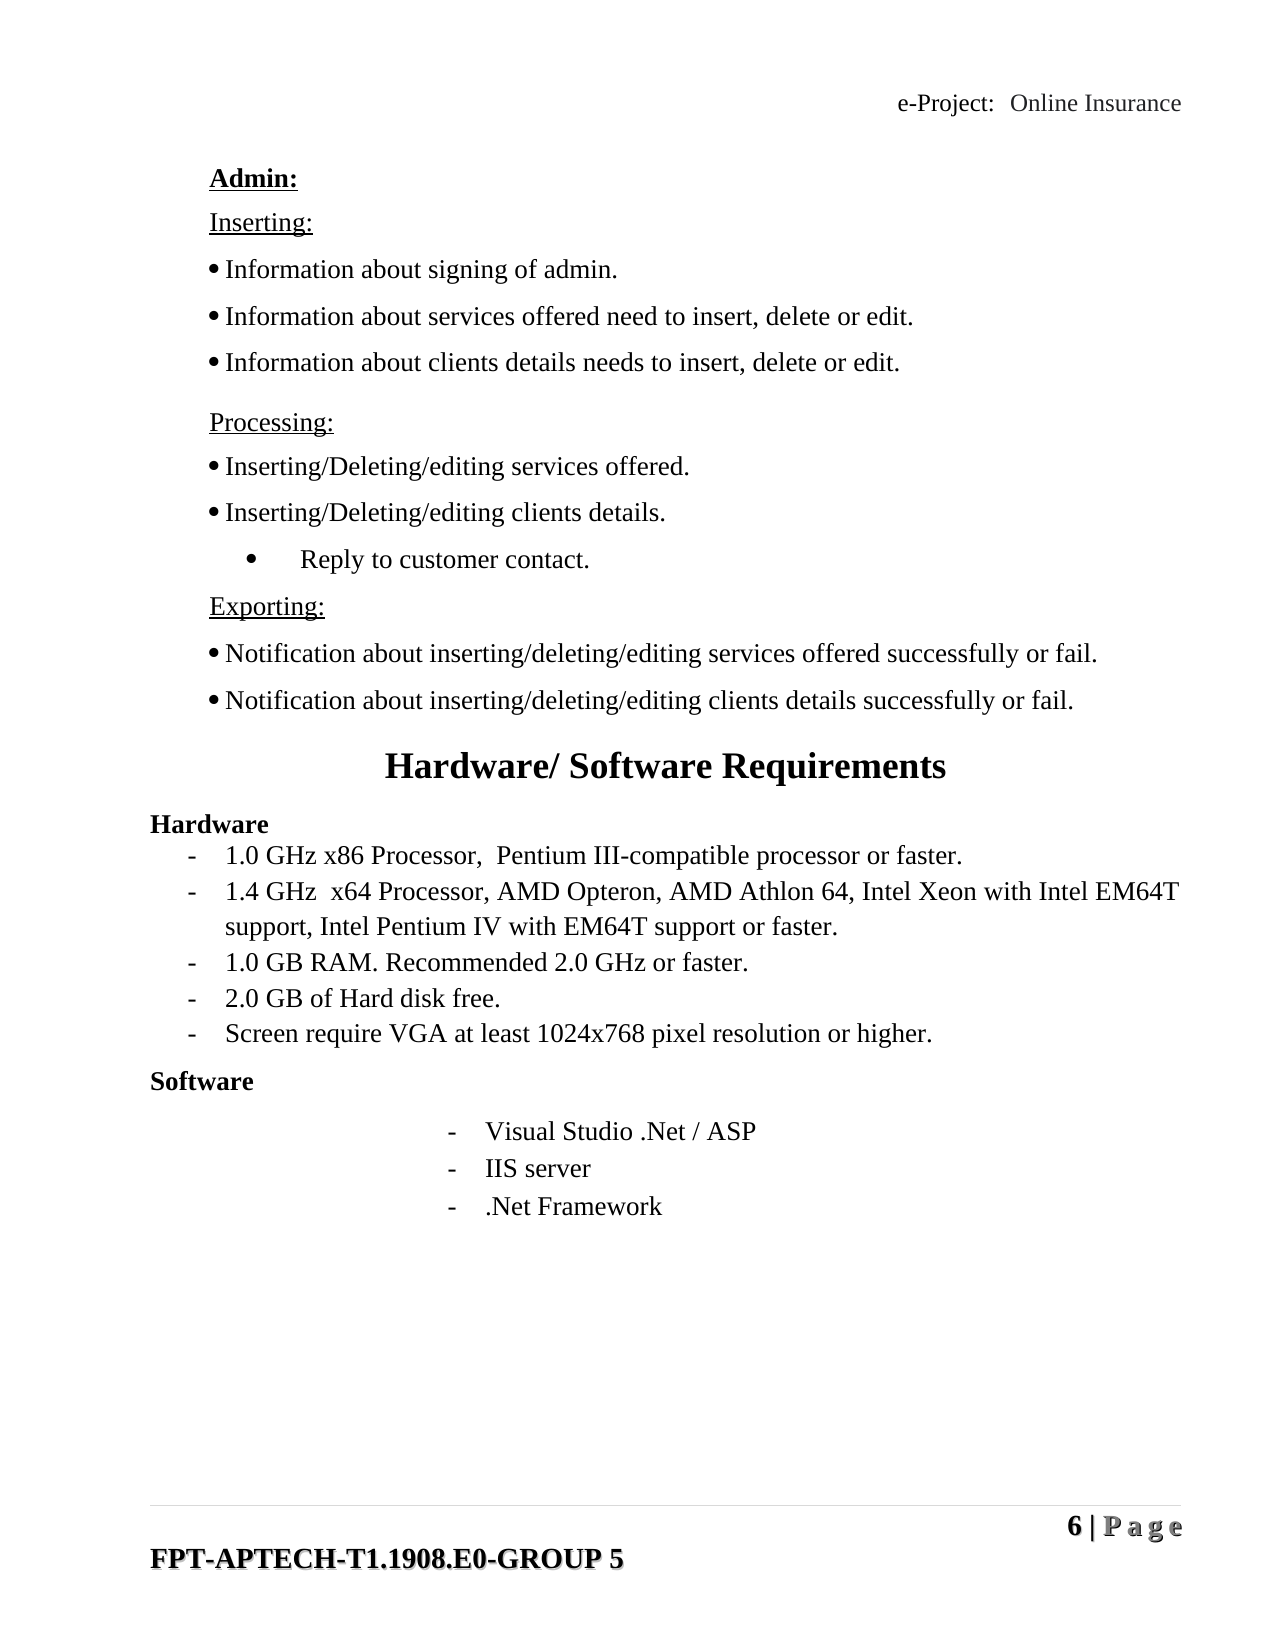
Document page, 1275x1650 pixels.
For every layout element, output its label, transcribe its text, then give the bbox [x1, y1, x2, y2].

list 1.4 GHz x64 Processor, AMD Opteron, AMD Athlon 64, Intel Xeon with Intel EM64T support, Intel Pentium IV with EM64T support or faster. [187, 875, 1181, 942]
text Admin: [150, 162, 1181, 194]
list 2.0 GB of Hard disk free. [187, 982, 1181, 1013]
list Inserting: [150, 206, 1181, 237]
text Hardware [150, 808, 1181, 839]
list Inserting/Deleting/editing clients details. [150, 496, 1181, 528]
list Inserting/Deleting/editing services offered. [150, 449, 1181, 481]
list Notification about inserting/deleting/editing clients details successfully or fail. [150, 684, 1181, 715]
list Screen require VGA at least 1024x768 pixel resolution or higher. [187, 1018, 1181, 1049]
list .Net Framework [447, 1185, 1181, 1223]
list Visual Studio .Net / ASP [447, 1116, 1181, 1146]
list 1.0 GB RAM. Recommended 2.0 GHz or faster. [187, 946, 1181, 977]
list IIS server [447, 1146, 1181, 1185]
list Notification about inserting/deleting/editing services offered successfully or fail. [150, 637, 1181, 668]
text Software [150, 1074, 1181, 1095]
list Exporting: [150, 590, 1181, 621]
list Information about clients details needs to insert, delete or edit. [150, 347, 1181, 378]
list Information about signing of admin. [150, 253, 1181, 284]
subtitle Hardware/ Software Requirements [150, 743, 1181, 786]
list Reply to customer contact. [225, 543, 1181, 574]
list Information about services offered need to insert, delete or edit. [150, 300, 1181, 331]
text Processing: [150, 406, 1181, 437]
list 1.0 GHz x86 Processor, Pentium III-compatible processor or faster. [187, 839, 1181, 870]
